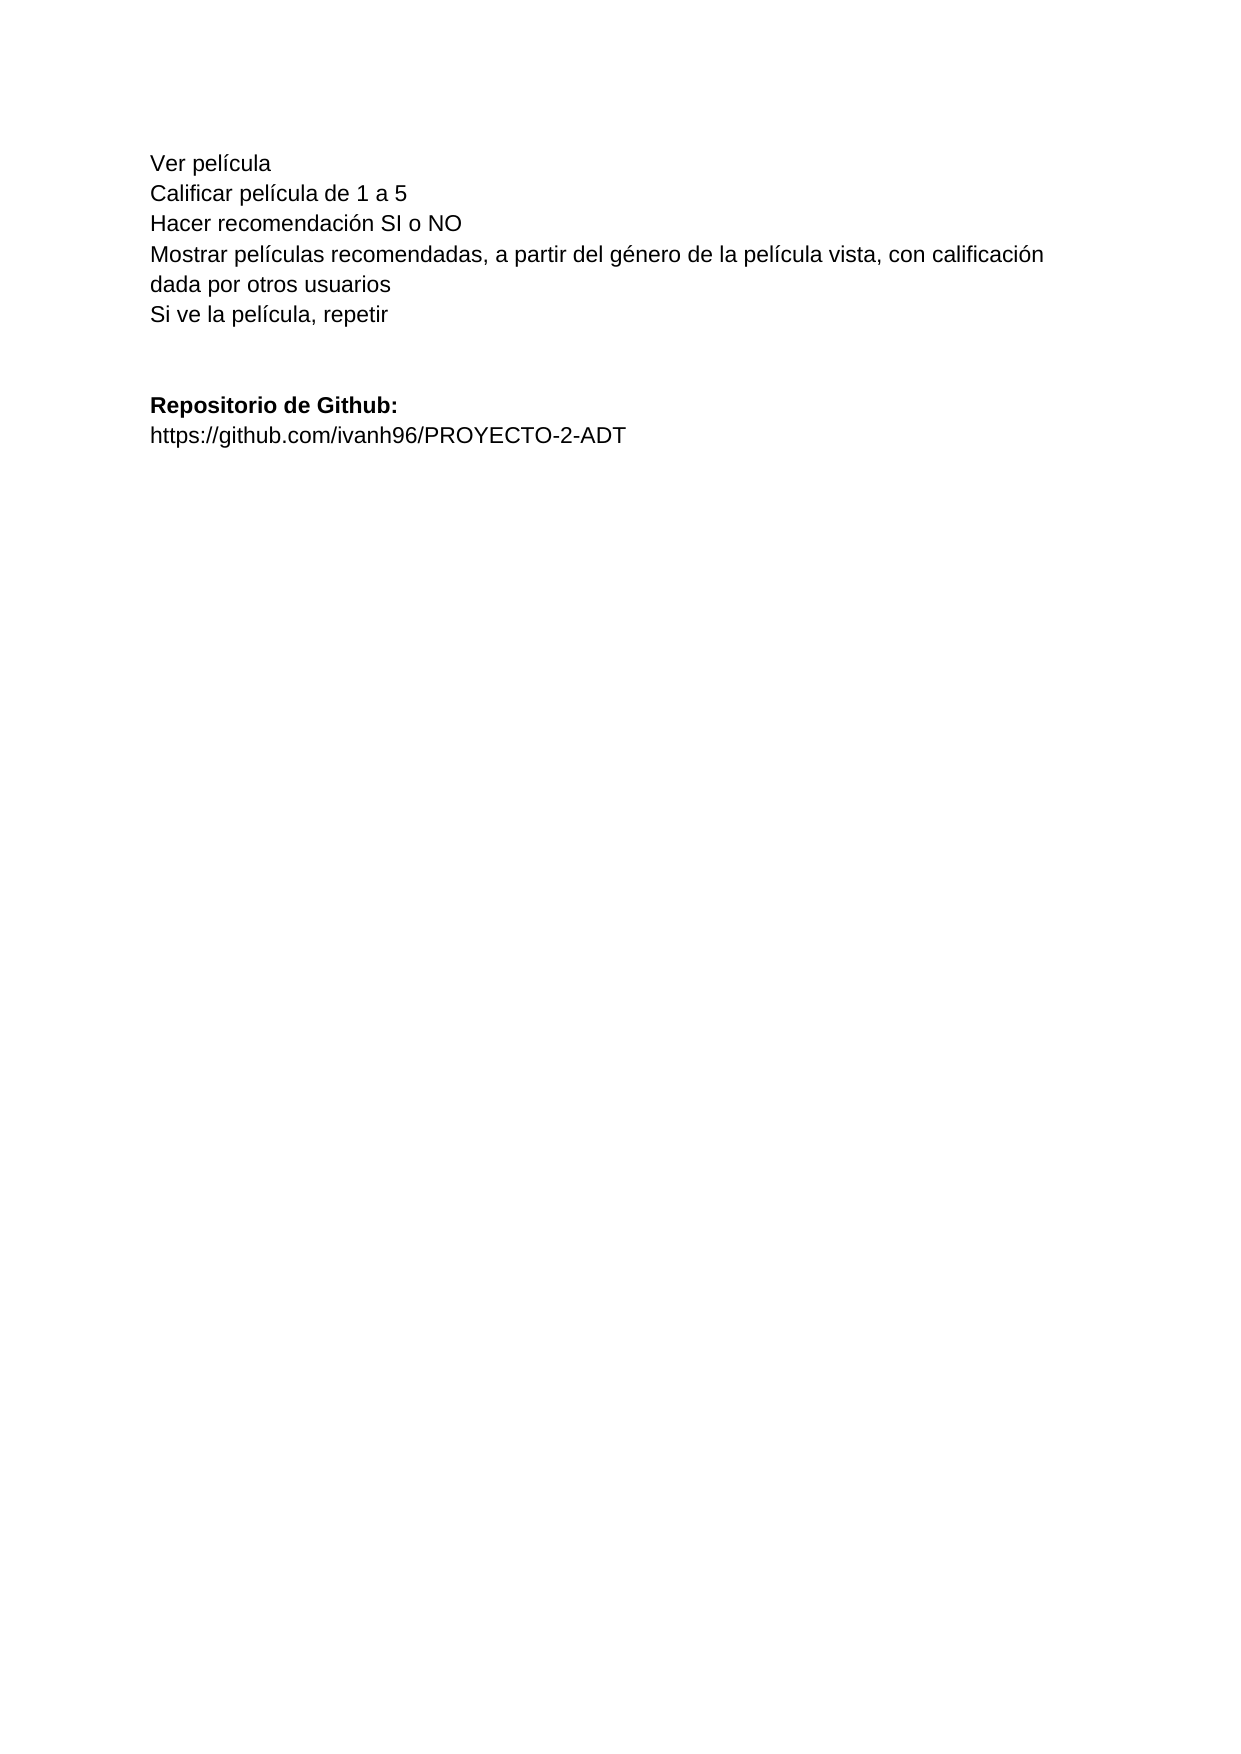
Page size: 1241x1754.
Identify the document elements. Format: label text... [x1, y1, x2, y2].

text Hacer recomendación SI o NO [150, 210, 1090, 237]
text Si ve la película, repetir [150, 301, 1090, 327]
text Mostrar películas recomendadas, a partir del género de la película vista, con calificación dada por otros usuarios [150, 241, 1090, 297]
text Repositorio de Github: [150, 392, 1090, 418]
text Ver película [150, 150, 1090, 176]
text https://github.com/ivanh96/PROYECTO-2-ADT [150, 422, 1090, 448]
text Calificar película de 1 a 5 [150, 180, 1090, 207]
